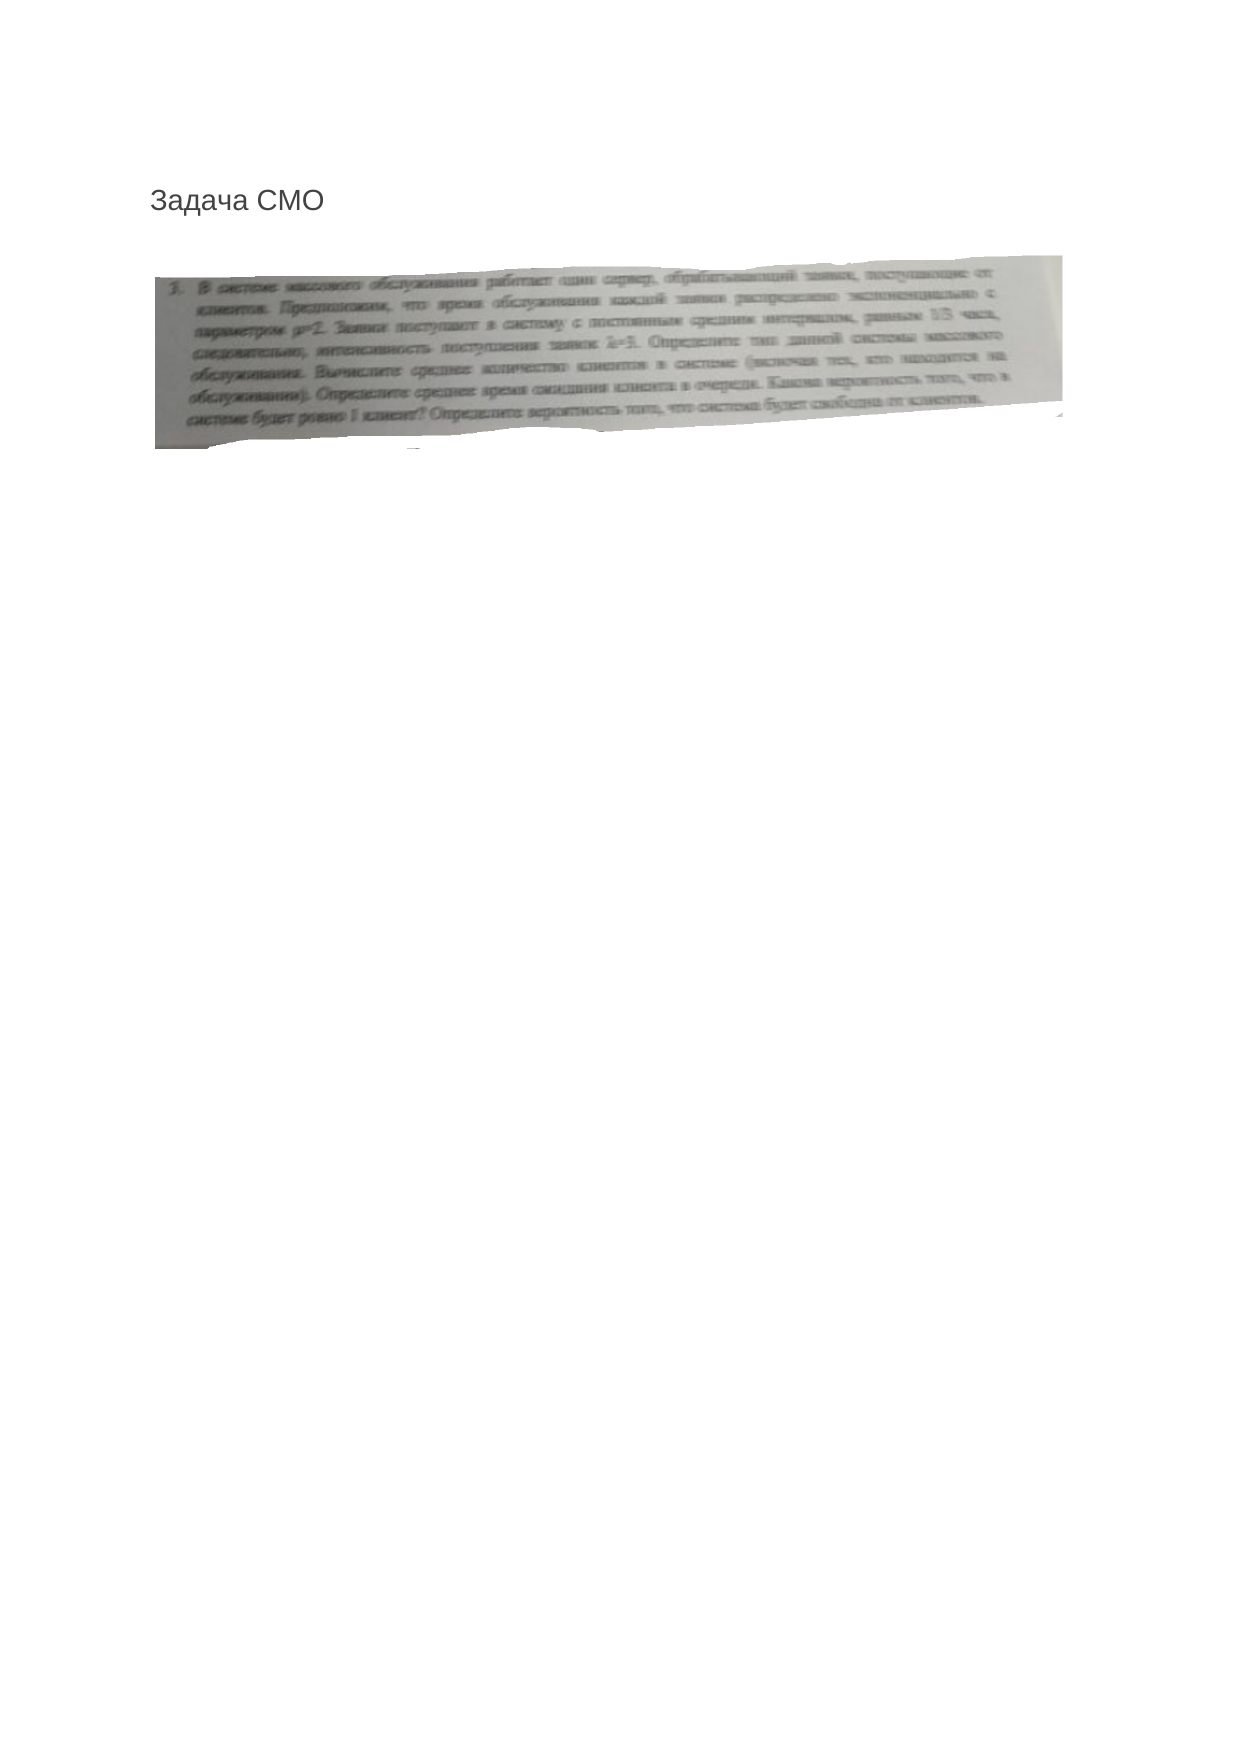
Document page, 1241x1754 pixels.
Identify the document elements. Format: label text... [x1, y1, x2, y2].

picture [150, 225, 1091, 471]
subtitle Задача СМО [150, 183, 1090, 217]
